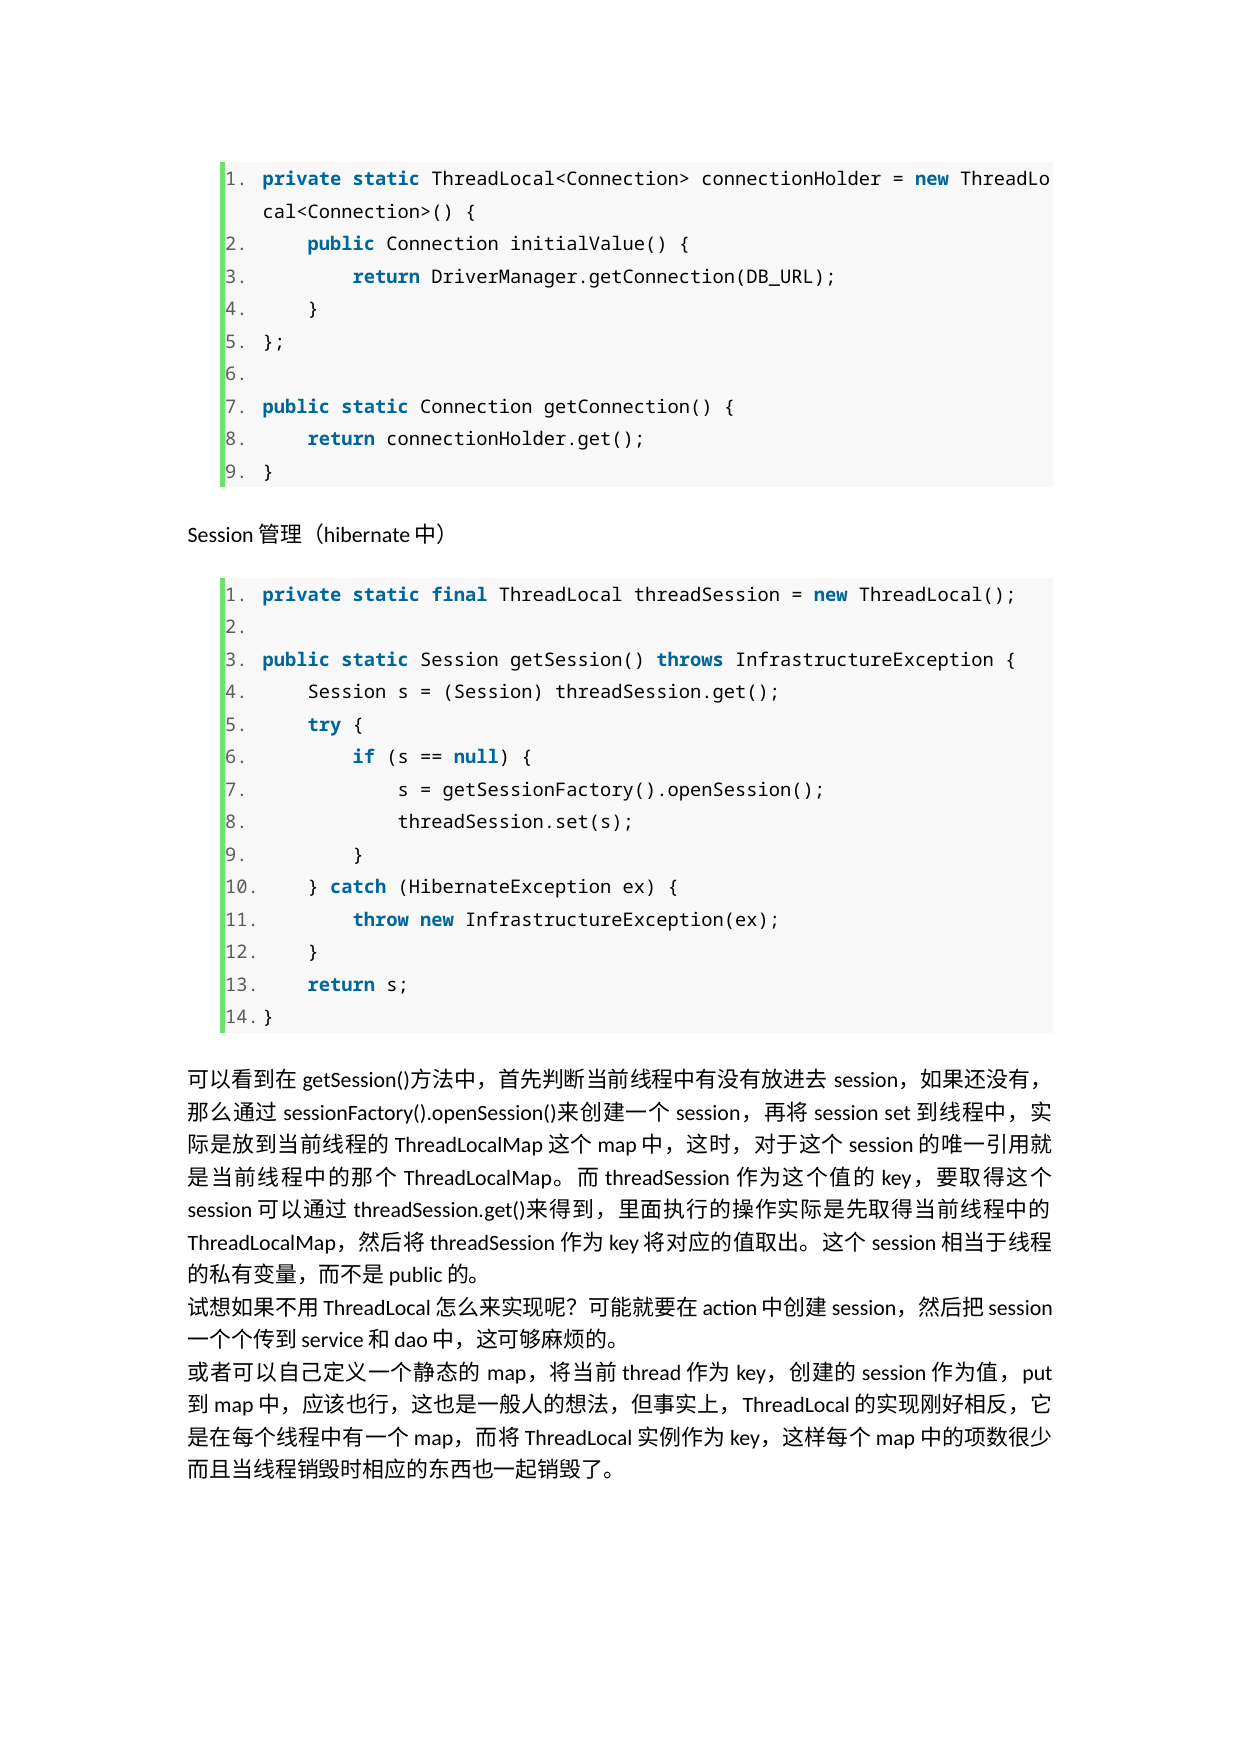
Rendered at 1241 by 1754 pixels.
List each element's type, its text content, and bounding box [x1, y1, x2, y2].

list s = getSessionFactory().openSession(); [225, 773, 1053, 805]
list if (s == null) { [225, 740, 1053, 773]
list Session s = (Session) threadSession.get(); [225, 675, 1053, 708]
list throw new InfrastructureException(ex); [225, 903, 1053, 935]
list public static Connection getConnection() { [225, 389, 1053, 422]
list return connectionHolder.get(); [225, 422, 1053, 454]
list private static final ThreadLocal threadSession = new ThreadLocal(); [225, 578, 1053, 610]
list public static Session getSession() throws InfrastructureException { [225, 643, 1053, 675]
list } [225, 935, 1053, 968]
list } [225, 292, 1053, 324]
list return s; [225, 968, 1053, 1000]
list } [225, 454, 1053, 487]
text 或者可以自己定义一个静态的map，将当前thread作为key，创建的session作为值，put到map中，应该也行，这也是一般人的想法，但事实上，ThreadLocal的实现刚好相反，它是在每个线程中有一个map，而将ThreadLocal实例作为key，这样每个map中的项数很少，而且当线程销毁时相应的东西也一起销毁了。 [187, 1354, 1053, 1484]
list private static ThreadLocal<Connection> connectionHolder = new ThreadLocal<Connection>() { [225, 162, 1053, 227]
text 试想如果不用ThreadLocal怎么来实现呢？可能就要在action中创建session，然后把session一个个传到service和dao中，这可够麻烦的。 [187, 1289, 1053, 1354]
list try { [225, 708, 1053, 740]
list public Connection initialValue() { [225, 227, 1053, 259]
list } catch (HibernateException ex) { [225, 870, 1053, 903]
list return DriverManager.getConnection(DB_URL); [225, 259, 1053, 292]
list }; [225, 324, 1053, 357]
list } [225, 838, 1053, 870]
text Session管理（hibernate中） [187, 516, 1053, 549]
text 可以看到在getSession()方法中，首先判断当前线程中有没有放进去session，如果还没有，那么通过sessionFactory().openSession()来创建一个session，再将session set到线程中，实际是放到当前线程的ThreadLocalMap这个map中，这时，对于这个session的唯一引用就是当前线程中的那个ThreadLocalMap。而threadSession作为这个值的key，要取得这个session可以通过threadSession.get()来得到，里面执行的操作实际是先取得当前线程中的ThreadLocalMap，然后将threadSession作为key将对应的值取出。这个session相当于线程的私有变量，而不是public的。 [187, 1062, 1053, 1289]
list threadSession.set(s); [225, 805, 1053, 838]
list } [225, 1000, 1053, 1033]
